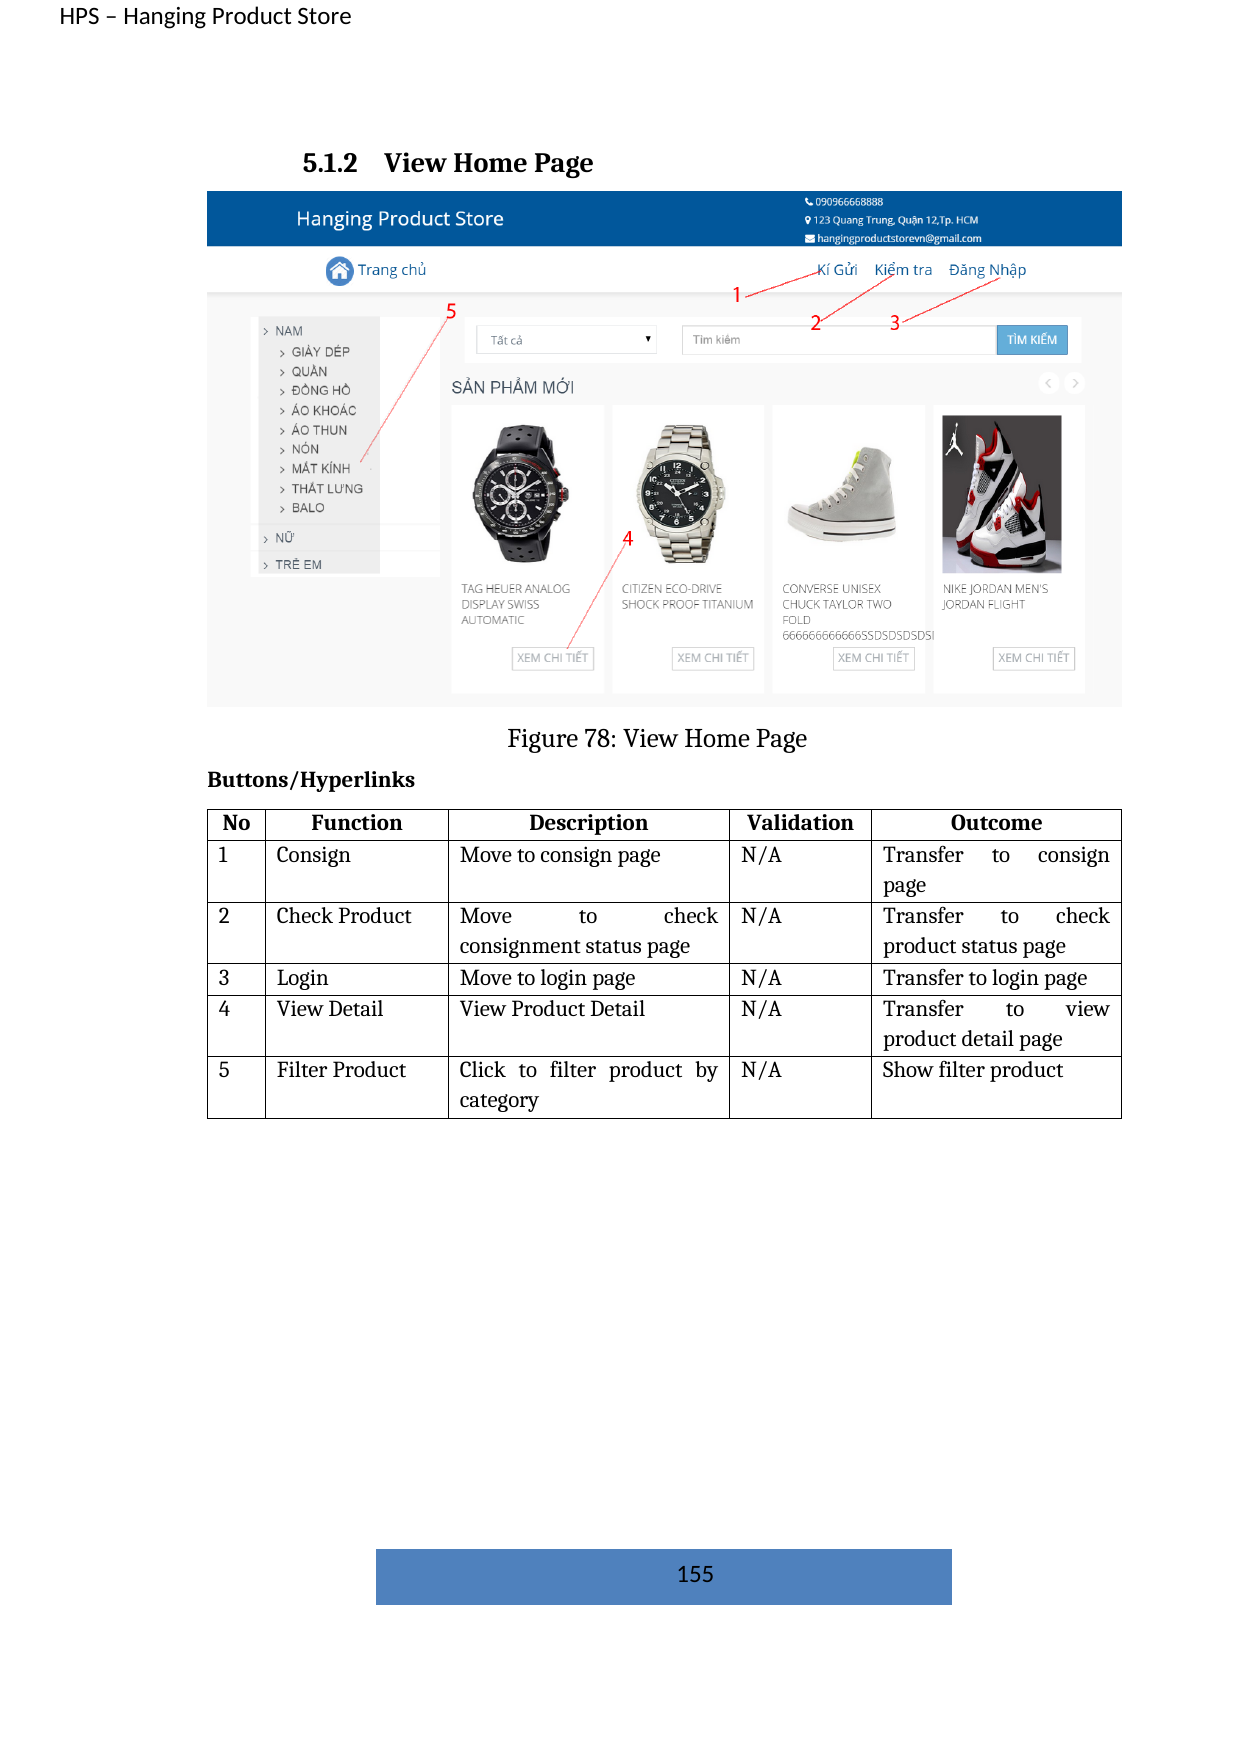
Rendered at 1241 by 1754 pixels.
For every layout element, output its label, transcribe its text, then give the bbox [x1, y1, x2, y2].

table_cell Move to consign page [449, 841, 729, 902]
table_header Description [449, 810, 729, 840]
text Buttons/Hyperlinks [207, 766, 1122, 793]
table_cell 5 [208, 1057, 265, 1117]
table_cell Transfer to check product status page [872, 903, 1121, 963]
table_cell Transfer to view product detail page [872, 996, 1121, 1056]
table_cell N/A [730, 841, 871, 902]
table_cell 3 [208, 964, 265, 994]
table_cell Consign [266, 841, 448, 902]
table_header Outcome [872, 810, 1121, 840]
table_cell N/A [730, 1057, 871, 1117]
table_cell Transfer to login page [872, 964, 1121, 994]
table_cell View Product Detail [449, 996, 729, 1056]
table_cell Check Product [266, 903, 448, 963]
table_cell View Detail [266, 996, 448, 1056]
picture [207, 191, 1122, 707]
subtitle View Home Page [303, 147, 1122, 179]
table_header Function [266, 810, 448, 840]
table_cell Transfer to consign page [872, 841, 1121, 902]
table_cell Click to filter product by category [449, 1057, 729, 1117]
table_cell Filter Product [266, 1057, 448, 1117]
table_cell 4 [208, 996, 265, 1056]
table_cell Move to check consignment status page [449, 903, 729, 963]
text Figure 78: View Home Page [507, 723, 1122, 754]
table_cell N/A [730, 903, 871, 963]
table_header Validation [730, 810, 871, 840]
table_cell Show filter product [872, 1057, 1121, 1117]
table_cell Move to login page [449, 964, 729, 994]
table_cell 1 [208, 841, 265, 902]
table_cell N/A [730, 996, 871, 1056]
table_cell Login [266, 964, 448, 994]
table_cell N/A [730, 964, 871, 994]
table_header No [208, 810, 265, 840]
table_cell 2 [208, 903, 265, 963]
